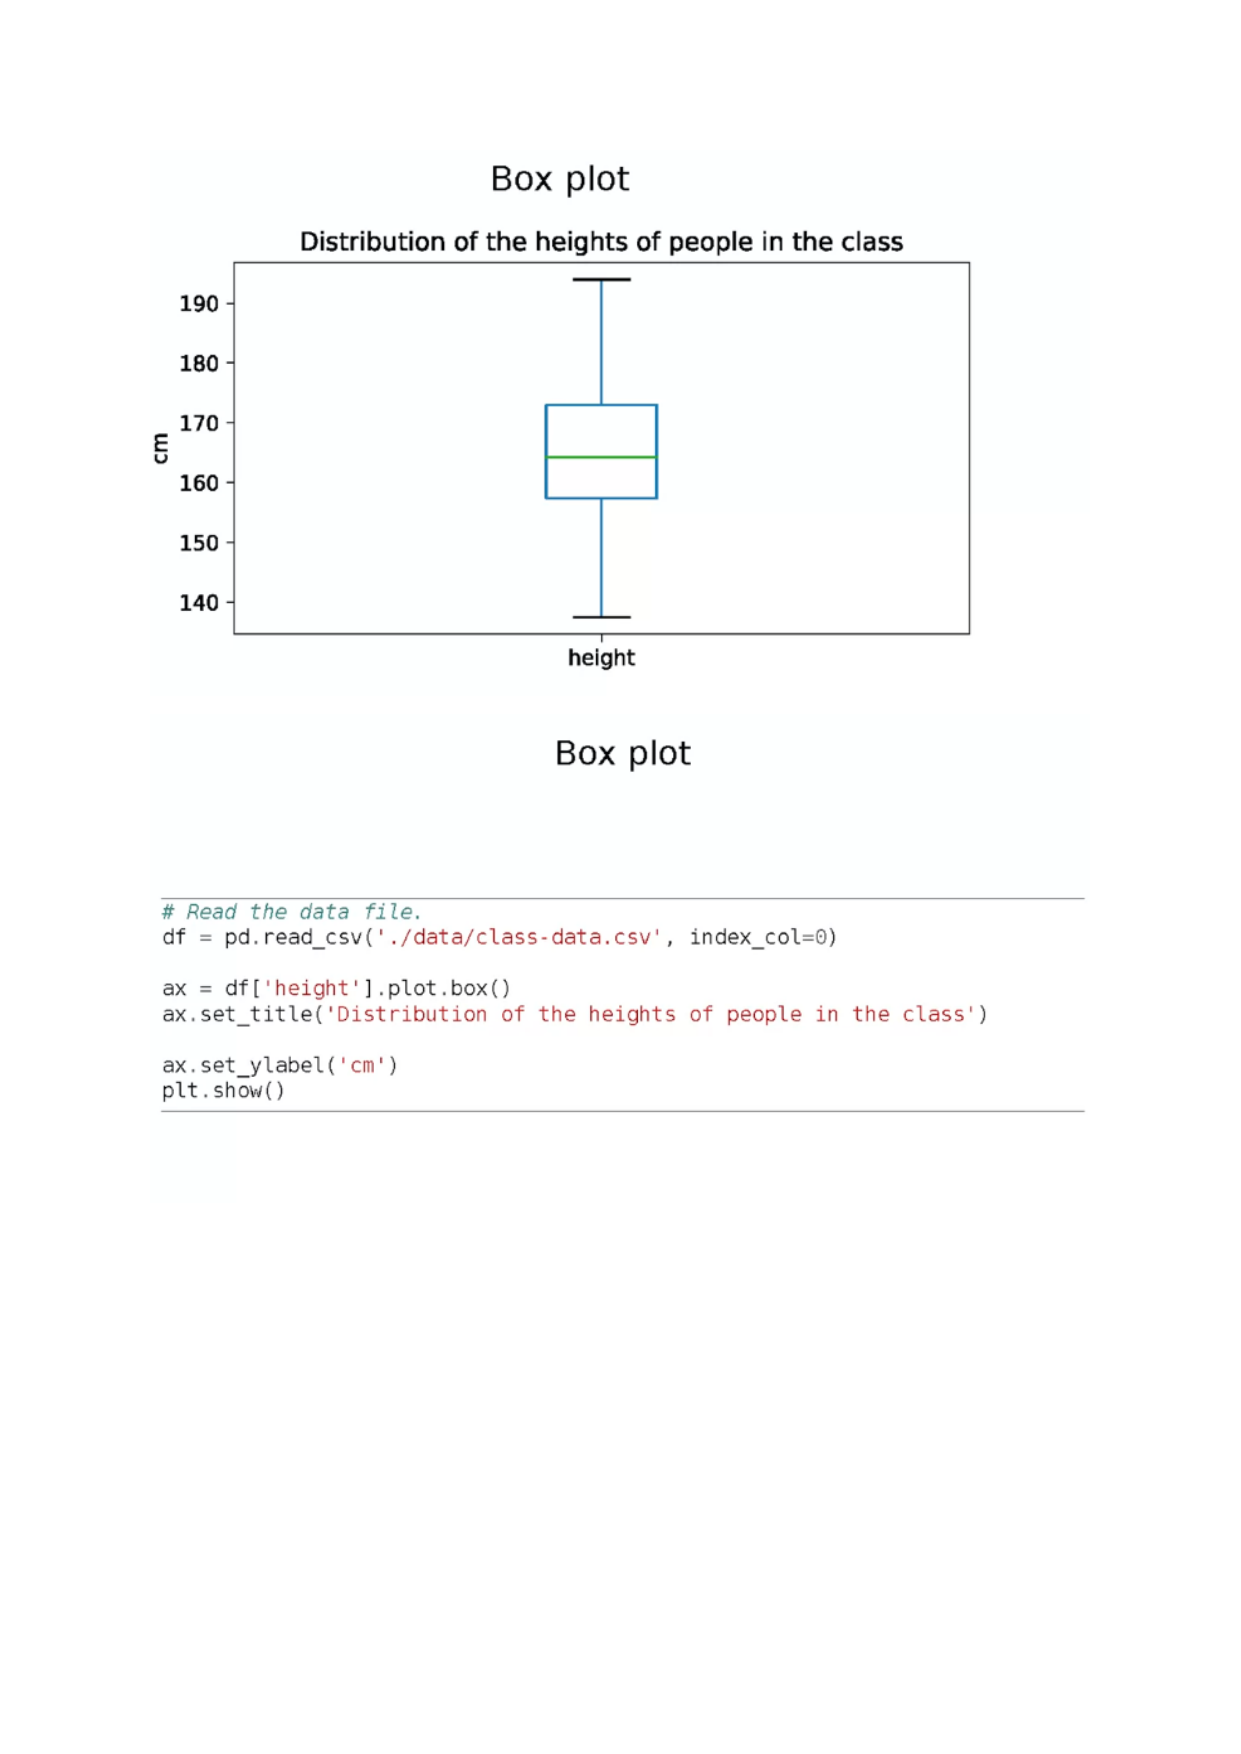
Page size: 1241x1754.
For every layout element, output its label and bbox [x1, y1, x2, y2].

picture [150, 150, 1091, 696]
picture [150, 714, 1091, 1203]
